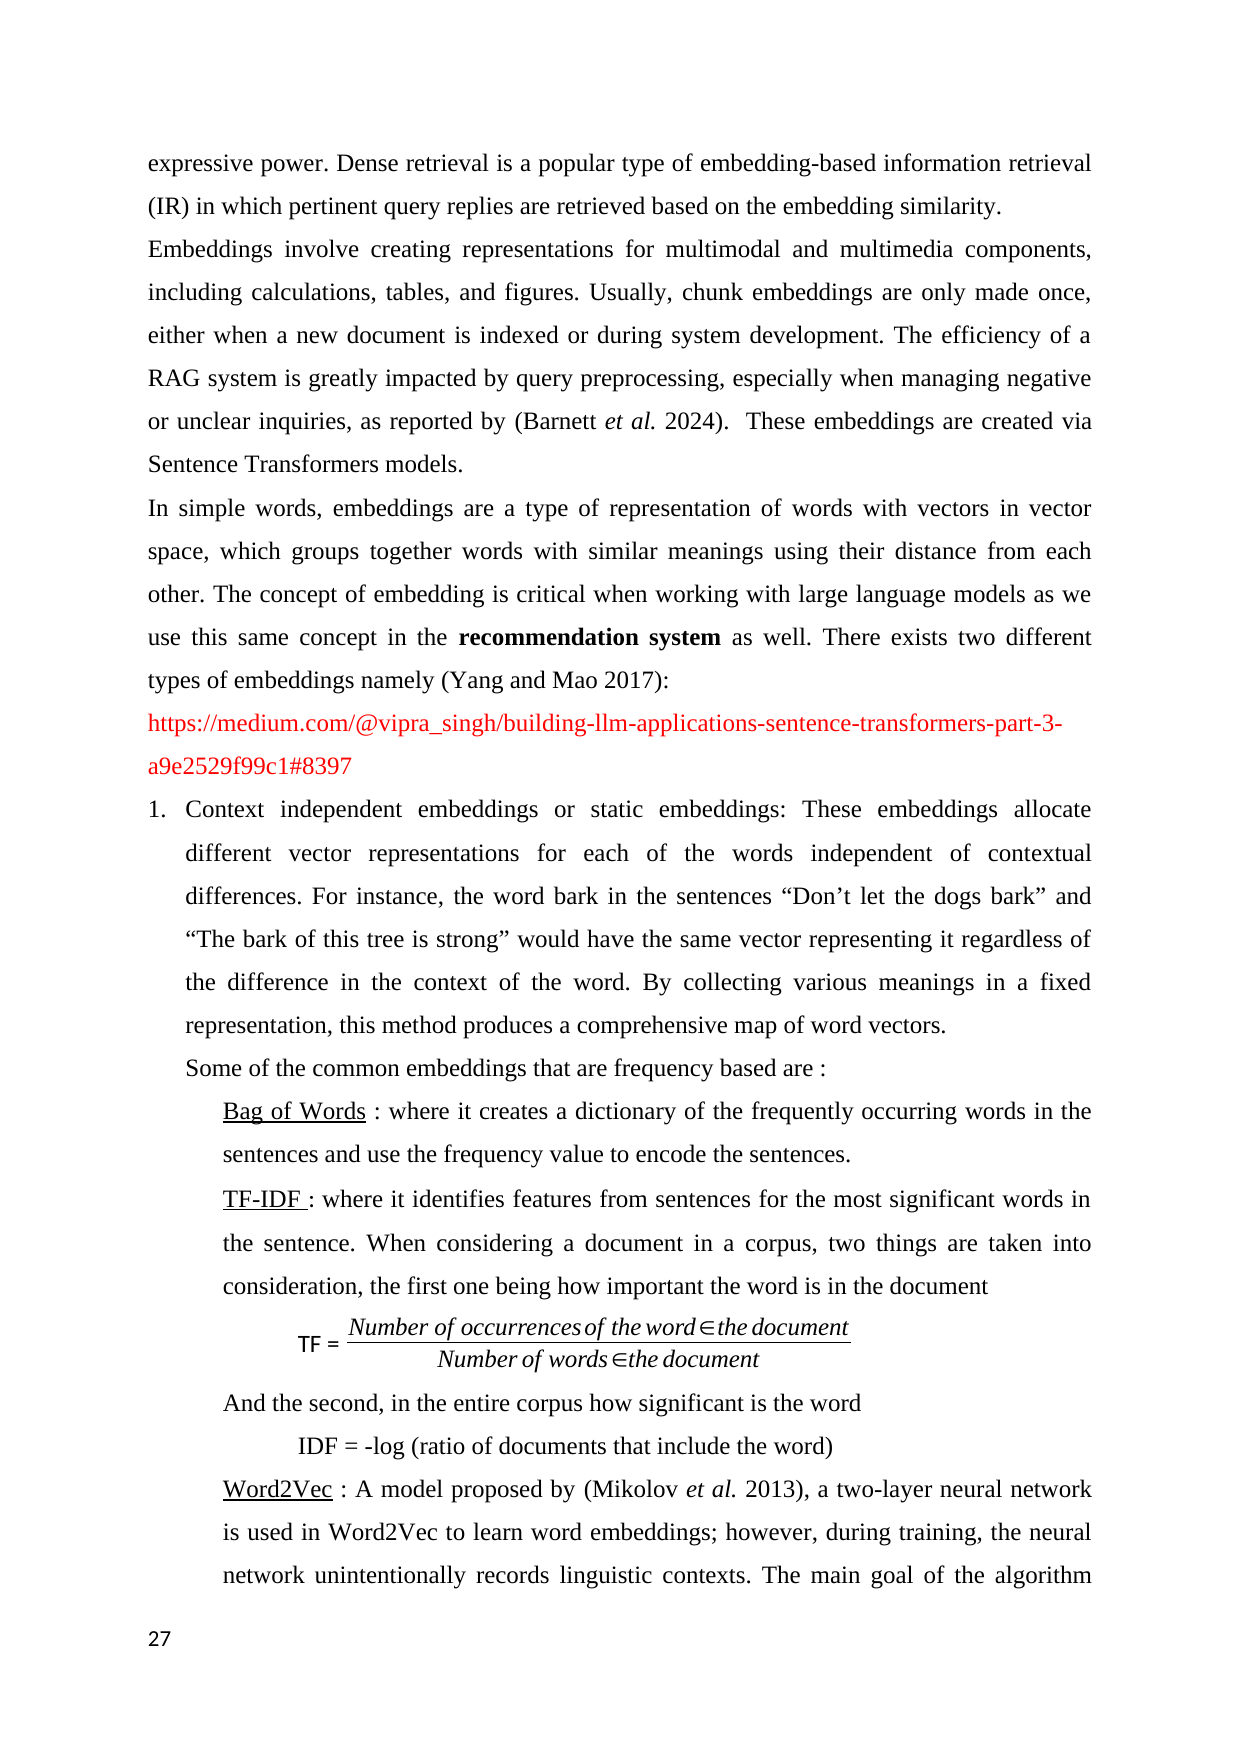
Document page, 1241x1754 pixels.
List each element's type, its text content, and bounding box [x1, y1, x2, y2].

text Some of the common embeddings that are frequency based are : [185, 1053, 1092, 1082]
list TF = [298, 1314, 1092, 1373]
text And the second, in the entire corpus how significant is the word [148, 1388, 1092, 1417]
text IDF = -log (ratio of documents that include the word) [148, 1431, 1092, 1460]
list TF-IDF : where it identifies features from sentences for the most significant words in the sentence. When considering a document in a corpus, two things are taken into consideration, the first one being how important the word is in the document [223, 1183, 1092, 1299]
list Context independent embeddings or static embeddings: These embeddings allocate different vector representations for each of the words independent of contextual differences. For instance, the word bark in the sentences “Don’t let the dogs bark” and “The bark of this tree is strong” would have the same vector representing it regardless of the difference in the context of the word. By collecting various meanings in a fixed representation, this method produces a comprehensive map of word vectors. [148, 794, 1092, 1039]
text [148, 148, 1092, 219]
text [223, 1474, 1092, 1589]
text Embeddings involve creating representations for multimodal and multimedia components, including calculations, tables, and figures. Usually, chunk embeddings are only made once, either when a new document is indexed or during system development. The efficiency of a RAG system is greatly impacted by query preprocessing, especially when managing negative or unclear inquiries, as reported by (Barnett et al. 2024). These embeddings are created via Sentence Transformers models. [148, 234, 1092, 478]
text In simple words, embeddings are a type of representation of words with vectors in vector space, which groups together words with similar meanings using their distance from each other. The concept of embedding is critical when working with large language models as we use this same concept in the recommendation system as well. There exists two different types of embeddings namely (Yang and Mao 2017): [148, 493, 1092, 694]
text https://medium.com/@vipra_singh/building-llm-applications-sentence-transformers-part-3-a9e2529f99c1#8397 [148, 708, 1092, 780]
list Bag of Words : where it creates a dictionary of the frequently occurring words in the sentences and use the frequency value to encode the sentences. [223, 1096, 1092, 1168]
